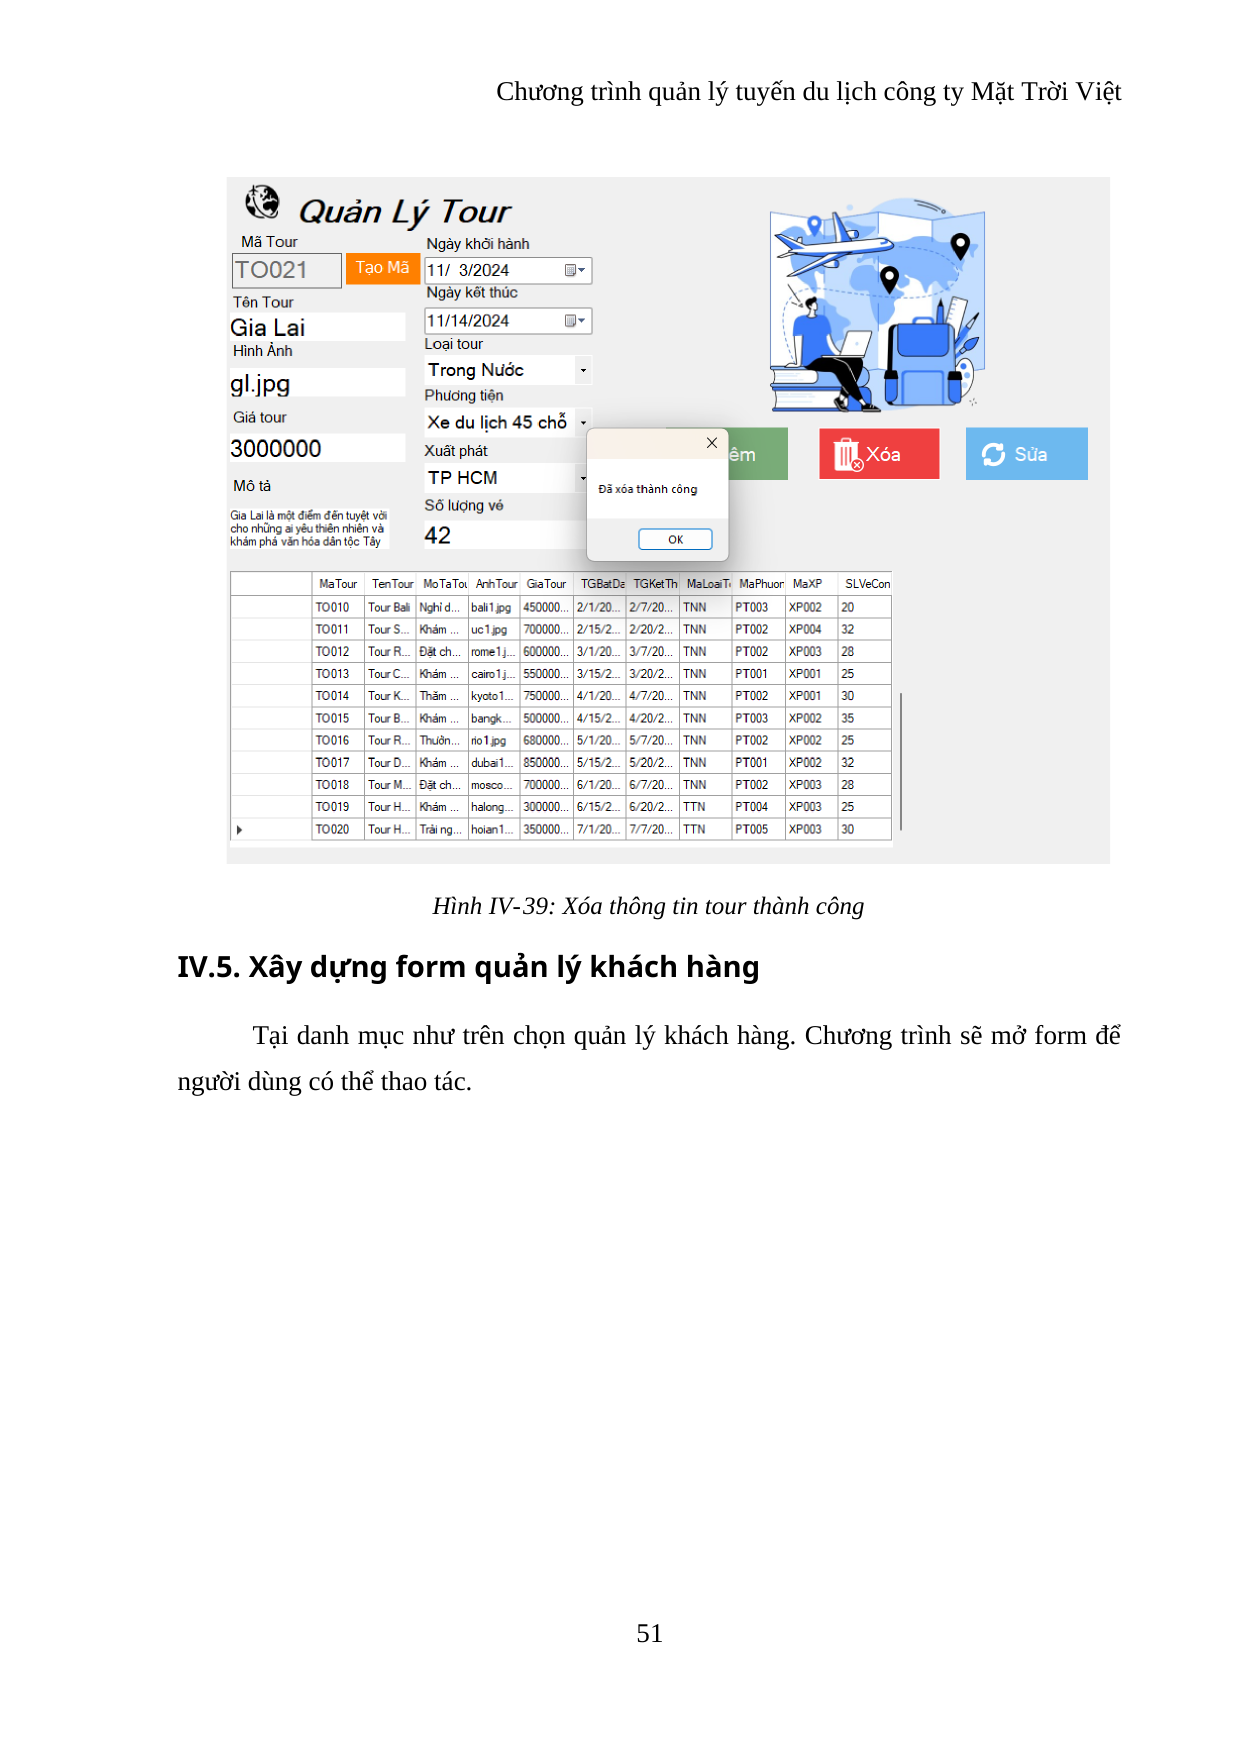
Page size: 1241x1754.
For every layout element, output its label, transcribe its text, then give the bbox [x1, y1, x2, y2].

subtitle Xây dựng form quản lý khách hàng [177, 947, 1122, 986]
text Tại danh mục như trên chọn quản lý khách hàng. Chương trình sẽ mở form để người dùng có thể thao tác. [177, 1019, 1122, 1097]
picture [226, 177, 1111, 864]
